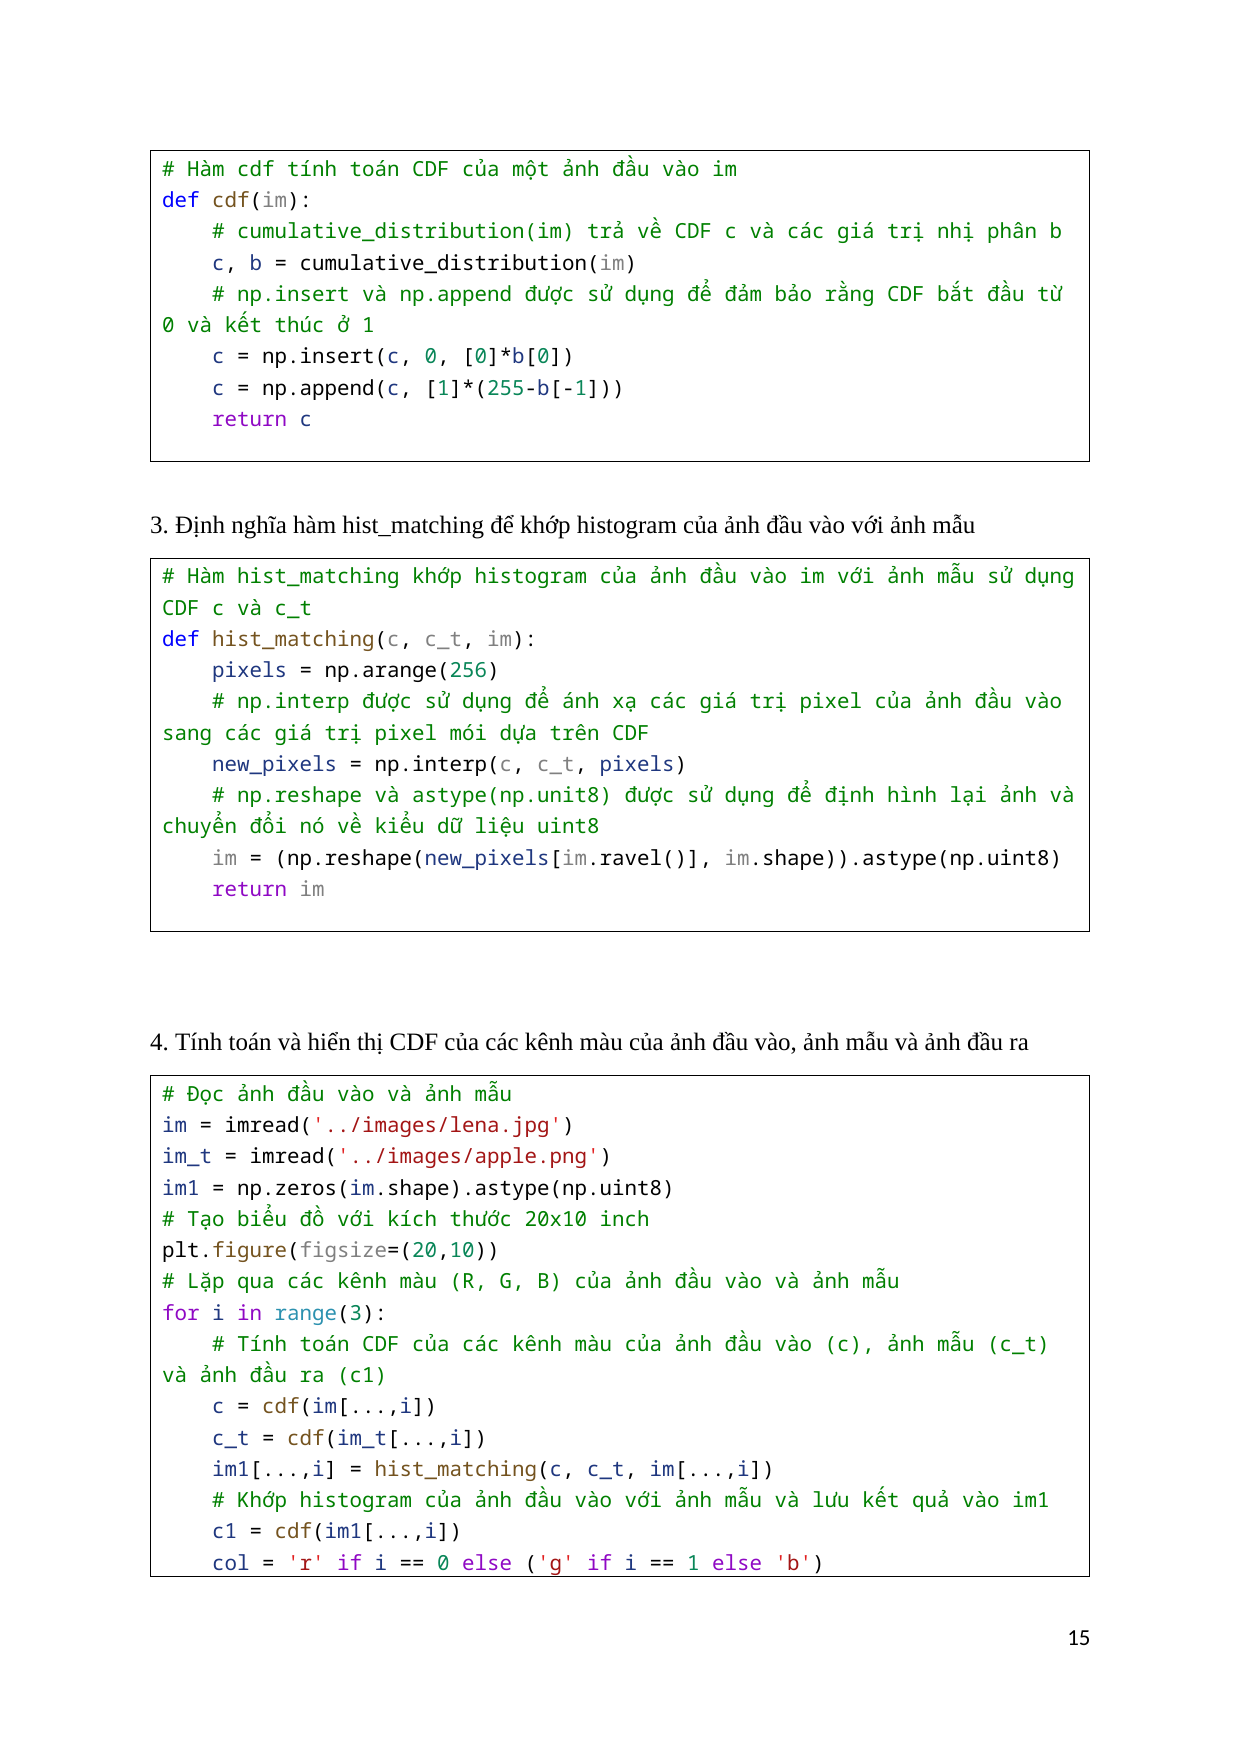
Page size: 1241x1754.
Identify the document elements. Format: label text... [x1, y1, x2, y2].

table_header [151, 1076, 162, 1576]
text 3. Định nghĩa hàm hist_matching để khớp histogram của ảnh đầu vào với ảnh mẫu [150, 510, 1090, 538]
text 4. Tính toán và hiển thị CDF của các kênh màu của ảnh đầu vào, ảnh mẫu và ảnh đầu ra [150, 1027, 1090, 1056]
table_header # Hàm hist_matching khớp histogram của ảnh đầu vào im với ảnh mẫu sử dụng CDF c và c_t def hist_matching(c, c_t, im): pixels = np.arange(256) # np.interp được sử dụng để ánh xạ các giá trị pixel của ảnh đầu vào sang các giá trị pixel mói dựa trên CDF new_pixels = np.interp(c, c_t, pixels) # np.reshape và astype(np.unit8) được sử dụng để định hình lại ảnh và chuyển đổi nó về kiểu dữ liệu uint8 im = (np.reshape(new_pixels[im.ravel()], im.shape)).astype(np.uint8) return im [151, 559, 1089, 931]
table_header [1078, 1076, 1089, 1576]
table_header # Hàm cdf tính toán CDF của một ảnh đầu vào im def cdf(im): # cumulative_distribution(im) trả về CDF c và các giá trị nhị phân b c, b = cumulative_distribution(im) # np.insert và np.append được sử dụng để đảm bảo rằng CDF bắt đầu từ 0 và kết thúc ở 1 c = np.insert(c, 0, [0]*b[0]) c = np.append(c, [1]*(255-b[-1])) return c [151, 151, 1089, 461]
